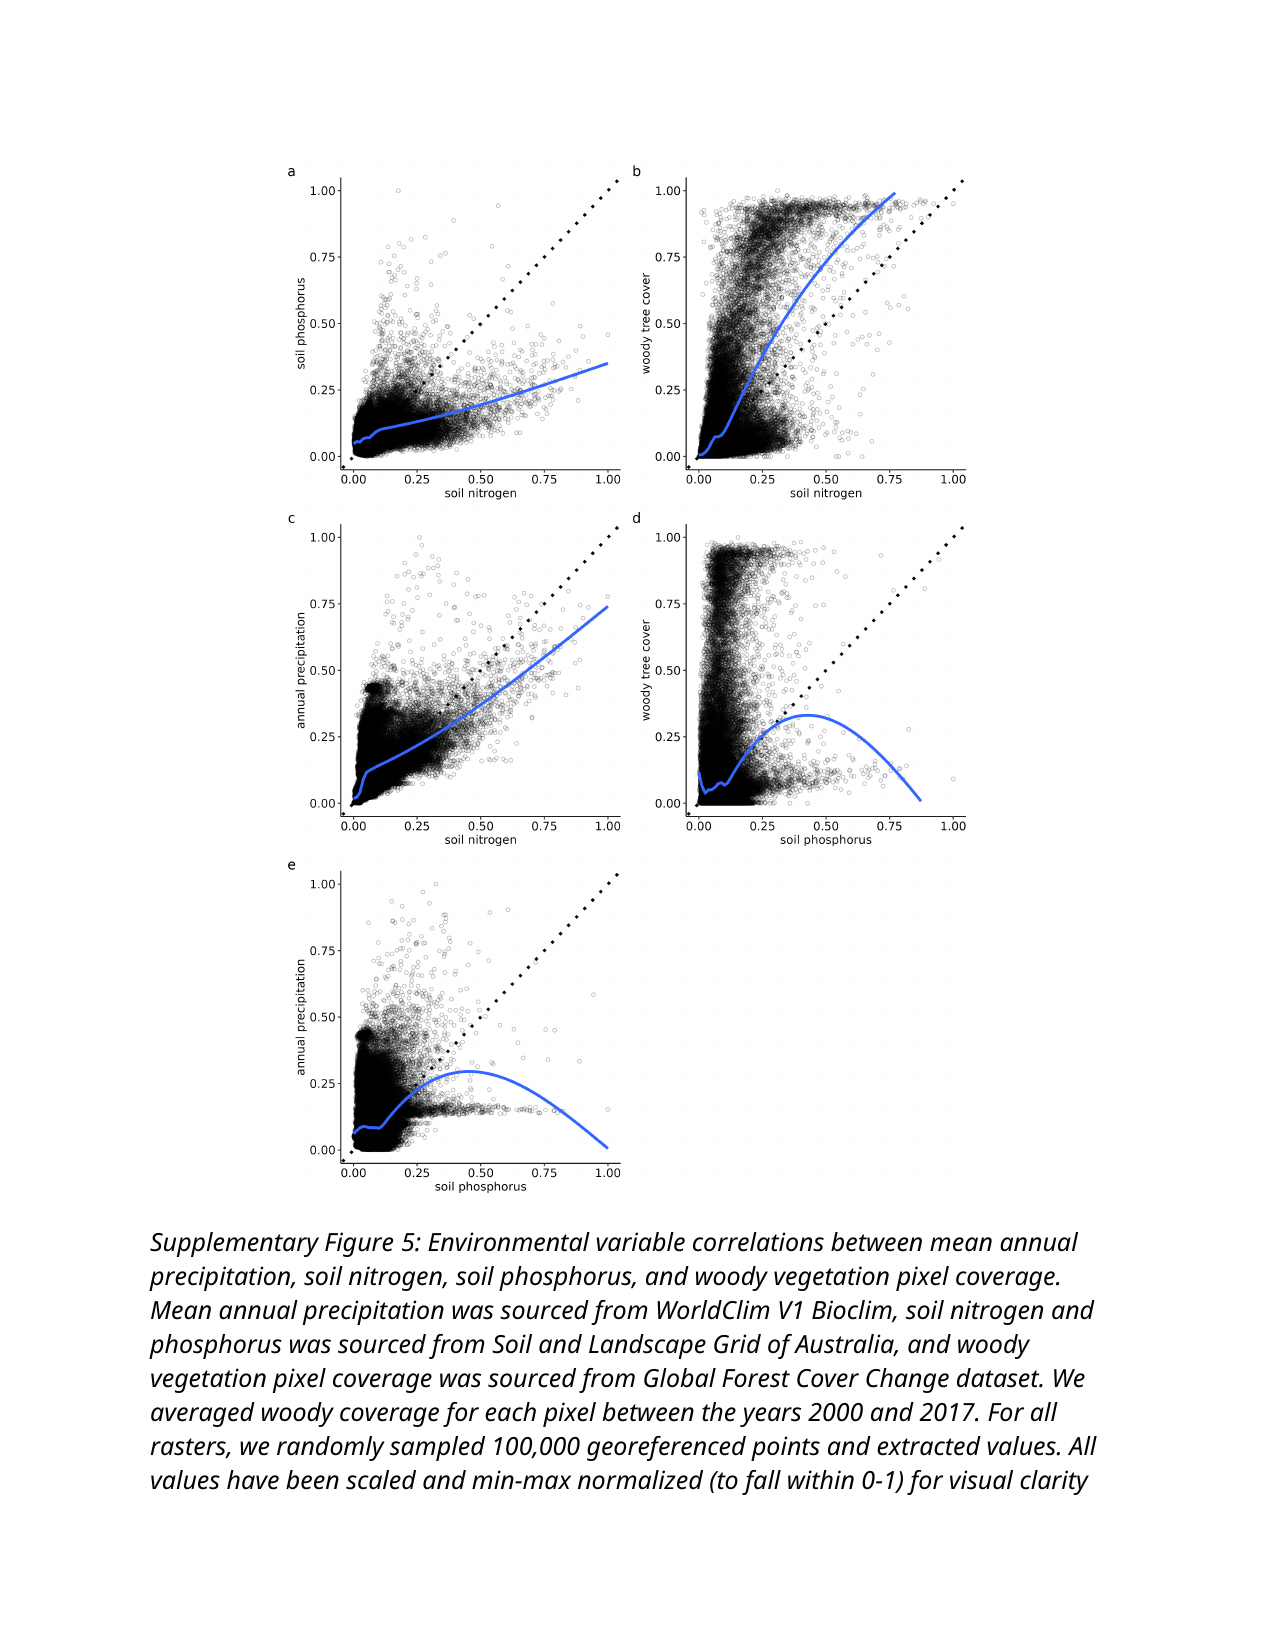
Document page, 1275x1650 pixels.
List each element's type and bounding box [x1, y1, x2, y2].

table_header [139, 150, 1114, 1497]
picture [276, 153, 977, 1204]
